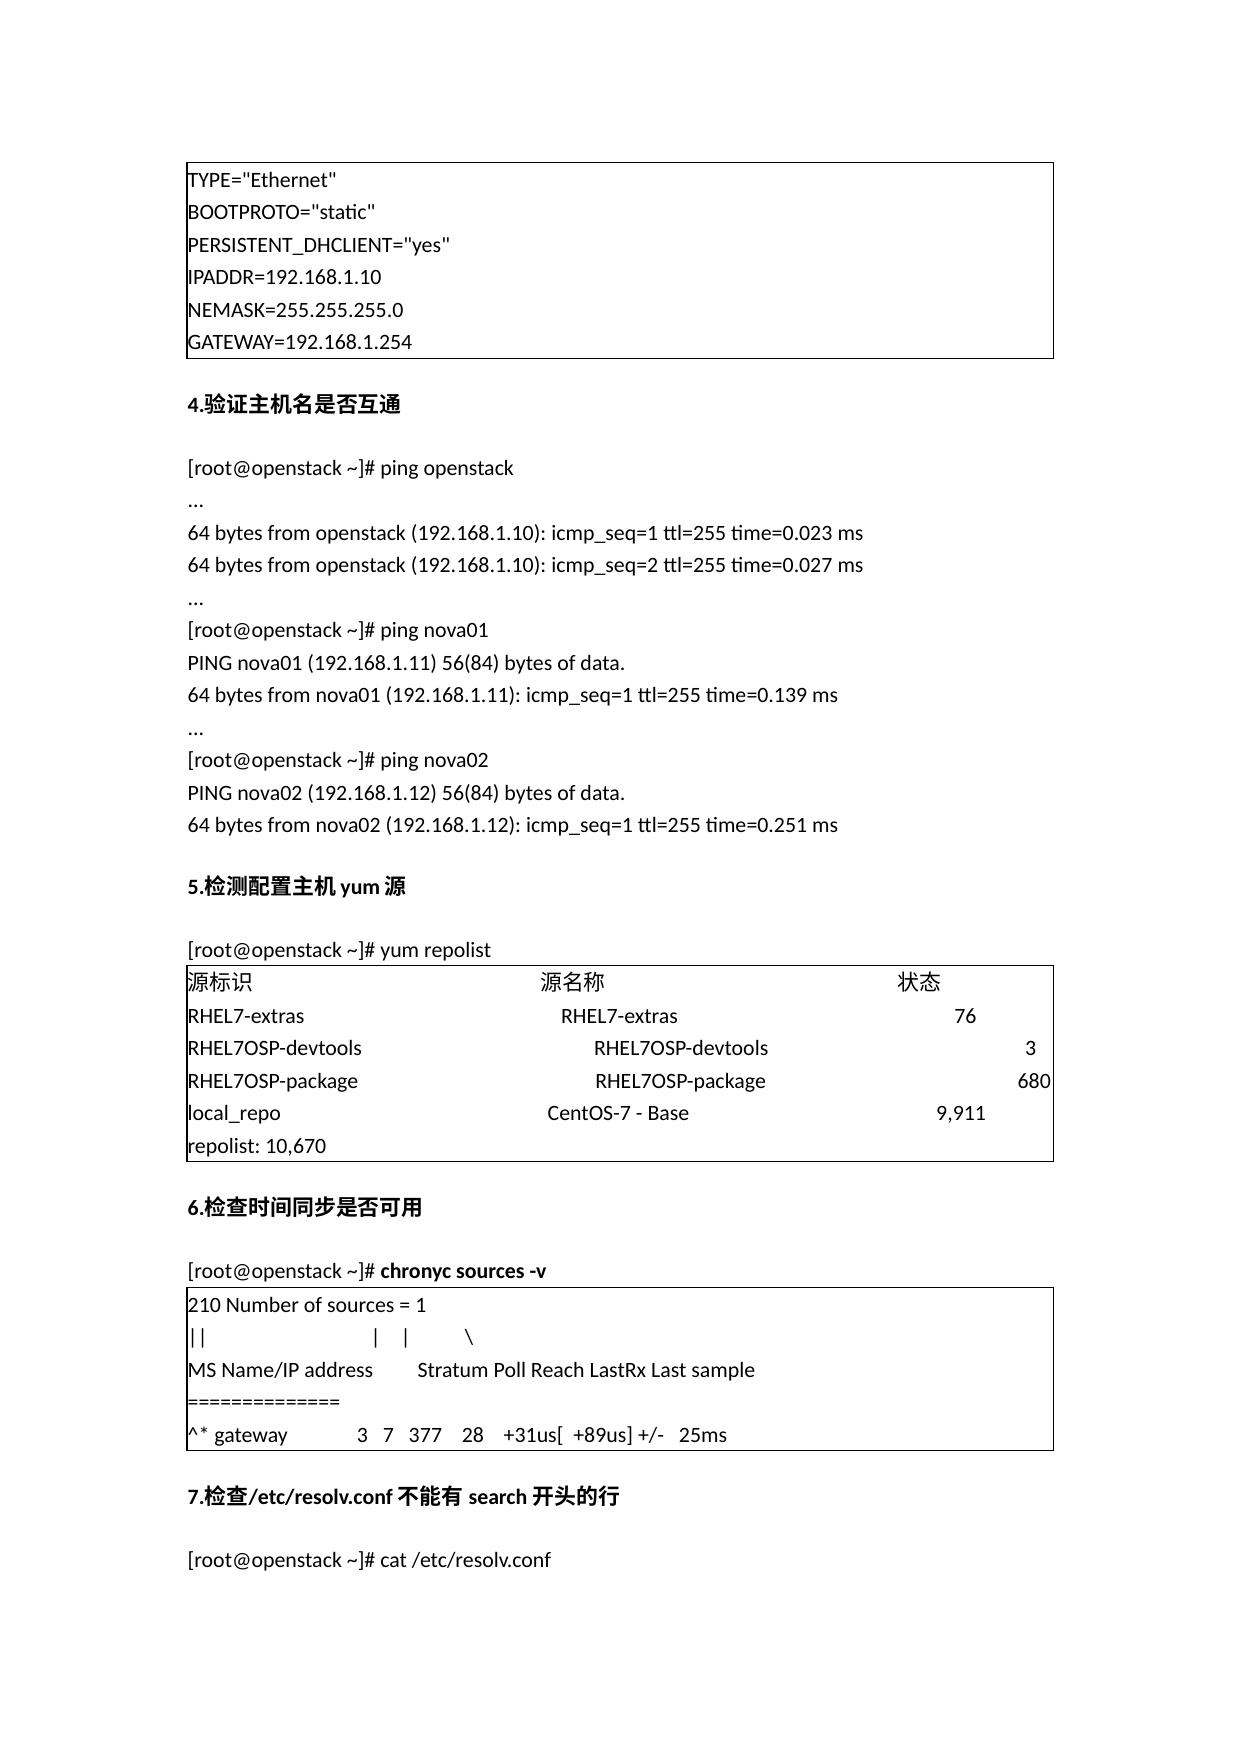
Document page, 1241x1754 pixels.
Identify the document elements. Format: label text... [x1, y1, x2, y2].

list [root@openstack ~]# yum repolist [187, 933, 1053, 965]
subtitle 验证主机名是否互通 [187, 388, 1053, 421]
list [root@openstack ~]# ping nova02 [187, 743, 1053, 776]
text ============== [188, 1385, 1053, 1417]
list [root@openstack ~]# ping nova01 [187, 613, 1053, 646]
text [root@openstack ~]# chronyc sources -v [187, 1254, 1053, 1287]
list ... [187, 711, 1053, 743]
text MS Name/IP address Stratum Poll Reach LastRx Last sample [188, 1353, 1053, 1385]
list ... [187, 581, 1053, 613]
text ^* gateway 3 7 377 28 +31us[ +89us] +/- 25ms [188, 1417, 1053, 1450]
list [root@openstack ~]# ping openstack [187, 451, 1053, 483]
list PERSISTENT_DHCLIENT="yes" [188, 228, 1053, 261]
subtitle 检测配置主机yum源 [187, 870, 1053, 903]
subtitle 6.检查时间同步是否可用 [187, 1192, 1053, 1224]
list local_repo CentOS-7 - Base 9,911 [188, 1096, 1053, 1128]
list TYPE="Ethernet" [188, 163, 1053, 196]
text || | | \ [188, 1320, 1053, 1353]
list repolist: 10,670 [188, 1128, 1053, 1161]
list PING nova01 (192.168.1.11) 56(84) bytes of data. [187, 646, 1053, 678]
list ... [187, 483, 1053, 516]
text [root@openstack ~]# cat /etc/resolv.conf [187, 1543, 1053, 1576]
list IPADDR=192.168.1.10 [188, 261, 1053, 293]
list RHEL7OSP-devtools RHEL7OSP-devtools 3 [188, 1031, 1053, 1064]
list 64 bytes from nova02 (192.168.1.12): icmp_seq=1 ttl=255 time=0.251 ms [187, 808, 1053, 841]
list RHEL7-extras RHEL7-extras 76 [188, 999, 1053, 1031]
list GATEWAY=192.168.1.254 [188, 324, 1053, 358]
list RHEL7OSP-package RHEL7OSP-package 680 [188, 1064, 1053, 1096]
subtitle 7.检查/etc/resolv.conf 不能有 search 开头的行 [187, 1481, 1053, 1513]
list NEMASK=255.255.255.0 [188, 293, 1053, 324]
list 64 bytes from openstack (192.168.1.10): icmp_seq=1 ttl=255 time=0.023 ms [187, 516, 1053, 548]
text 210 Number of sources = 1 [188, 1288, 1053, 1320]
list 64 bytes from nova01 (192.168.1.11): icmp_seq=1 ttl=255 time=0.139 ms [187, 678, 1053, 711]
list PING nova02 (192.168.1.12) 56(84) bytes of data. [187, 776, 1053, 808]
list BOOTPROTO="static" [188, 196, 1053, 228]
list 64 bytes from openstack (192.168.1.10): icmp_seq=2 ttl=255 time=0.027 ms [187, 548, 1053, 581]
list 源标识 源名称 状态 [188, 966, 1053, 999]
